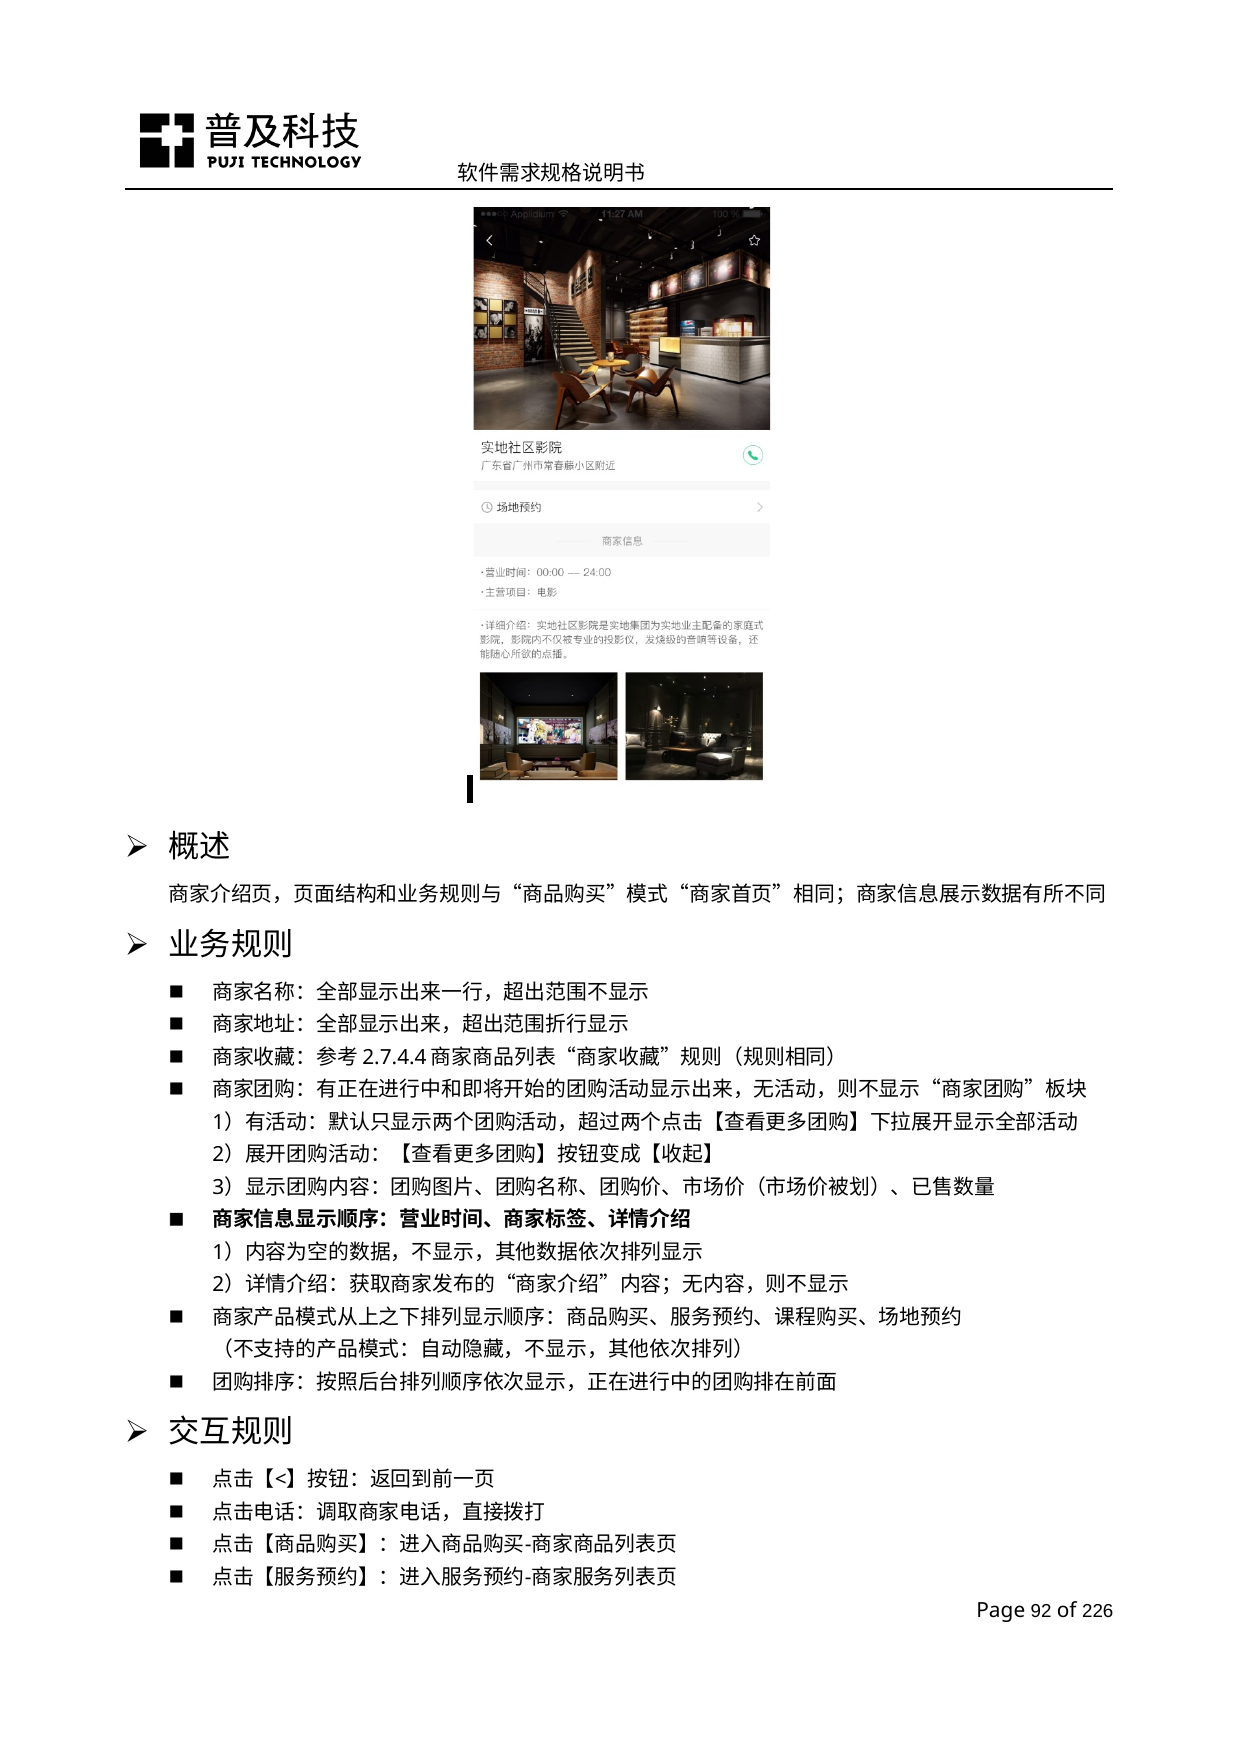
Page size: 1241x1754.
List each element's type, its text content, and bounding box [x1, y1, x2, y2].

list 商家团购：有正在进行中和即将开始的团购活动显示出来，无活动，则不显示“商家团购”板块 [168, 1071, 1113, 1104]
list 3）显示团购内容：团购图片、团购名称、团购价、市场价（市场价被划）、已售数量 [212, 1169, 1113, 1201]
list 2）展开团购活动：【查看更多团购】按钮变成【收起】 [212, 1136, 1113, 1169]
list 商家介绍页，页面结构和业务规则与“商品购买”模式“商家首页”相同；商家信息展示数据有所不同 [168, 876, 1113, 909]
list 商家地址：全部显示出来，超出范围折行显示 [168, 1006, 1113, 1039]
list 1）内容为空的数据，不显示，其他数据依次排列显示 [212, 1234, 1113, 1266]
list 2）详情介绍：获取商家发布的“商家介绍”内容；无内容，则不显示 [212, 1266, 1113, 1299]
list 商家收藏：参考2.7.4.4商家商品列表“商家收藏”规则（规则相同） [168, 1039, 1113, 1071]
list 商家信息显示顺序：营业时间、商家标签、详情介绍 [168, 1201, 1113, 1234]
list 商家名称：全部显示出来一行，超出范围不显示 [168, 974, 1113, 1006]
list 点击电话：调取商家电话，直接拨打 [168, 1494, 1113, 1526]
list 点击【商品购买】：进入商品购买-商家商品列表页 [168, 1526, 1113, 1559]
list 业务规则 [124, 909, 1113, 974]
list 点击【<】按钮：返回到前一页 [168, 1461, 1113, 1494]
list 1）有活动：默认只显示两个团购活动，超过两个点击【查看更多团购】下拉展开显示全部活动 [212, 1104, 1113, 1136]
list 团购排序：按照后台排列顺序依次显示，正在进行中的团购排在前面 [168, 1364, 1113, 1396]
list 点击【服务预约】：进入服务预约-商家服务列表页 [168, 1559, 1113, 1591]
picture [124, 103, 365, 180]
list 概述 [124, 811, 1113, 876]
picture [473, 207, 771, 798]
list 交互规则 [124, 1396, 1113, 1461]
list 商家产品模式从上之下排列显示顺序：商品购买、服务预约、课程购买、场地预约 [168, 1299, 1113, 1331]
list （不支持的产品模式：自动隐藏，不显示，其他依次排列） [212, 1331, 1113, 1364]
